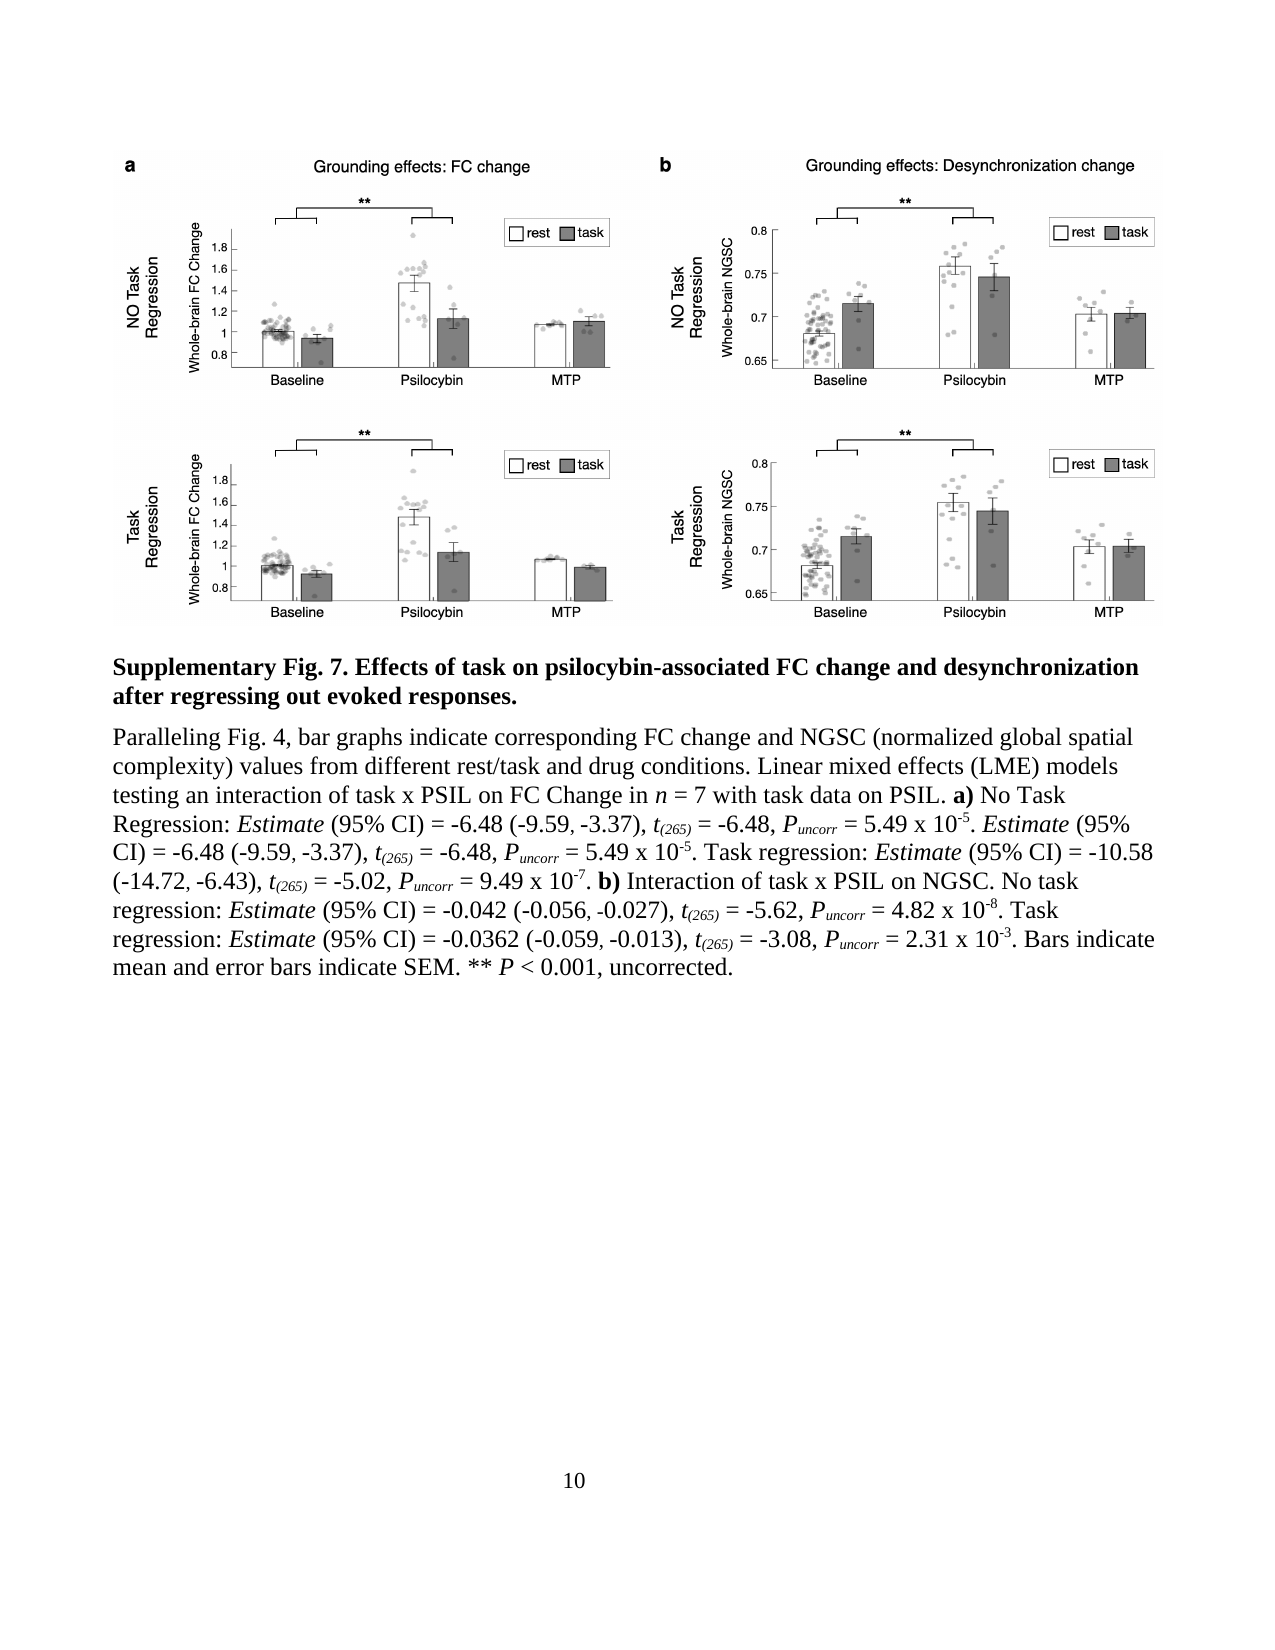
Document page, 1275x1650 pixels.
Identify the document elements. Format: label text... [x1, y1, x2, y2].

picture [112, 150, 1163, 626]
subtitle Supplementary Fig. 7. Effects of task on psilocybin-associated FC change and desynchronization after regressing out evoked responses. [112, 652, 1162, 710]
text Paralleling Fig. 4, bar graphs indicate corresponding FC change and NGSC (normalized global spatial complexity) values from different rest/task and drug conditions. Linear mixed effects (LME) models testing an interaction of task x PSIL on FC Change in n = 7 with task data on PSIL. a) No Task Regression: Estimate (95% CI) = -6.48 (-9.59, -3.37), t(265) = -6.48, Puncorr = 5.49 x 10-5. Estimate (95% CI) = -6.48 (-9.59, -3.37), t(265) = -6.48, Puncorr = 5.49 x 10-5. Task regression: Estimate (95% CI) = -10.58 (-14.72, -6.43), t(265) = -5.02, Puncorr = 9.49 x 10-7. b) Interaction of task x PSIL on NGSC. No task regression: Estimate (95% CI) = -0.042 (-0.056, -0.027), t(265) = -5.62, Puncorr = 4.82 x 10-8. Task regression: Estimate (95% CI) = -0.0362 (-0.059, -0.013), t(265) = -3.08, Puncorr = 2.31 x 10-3. Bars indicate mean and error bars indicate SEM. ** P < 0.001, uncorrected. [112, 722, 1162, 981]
